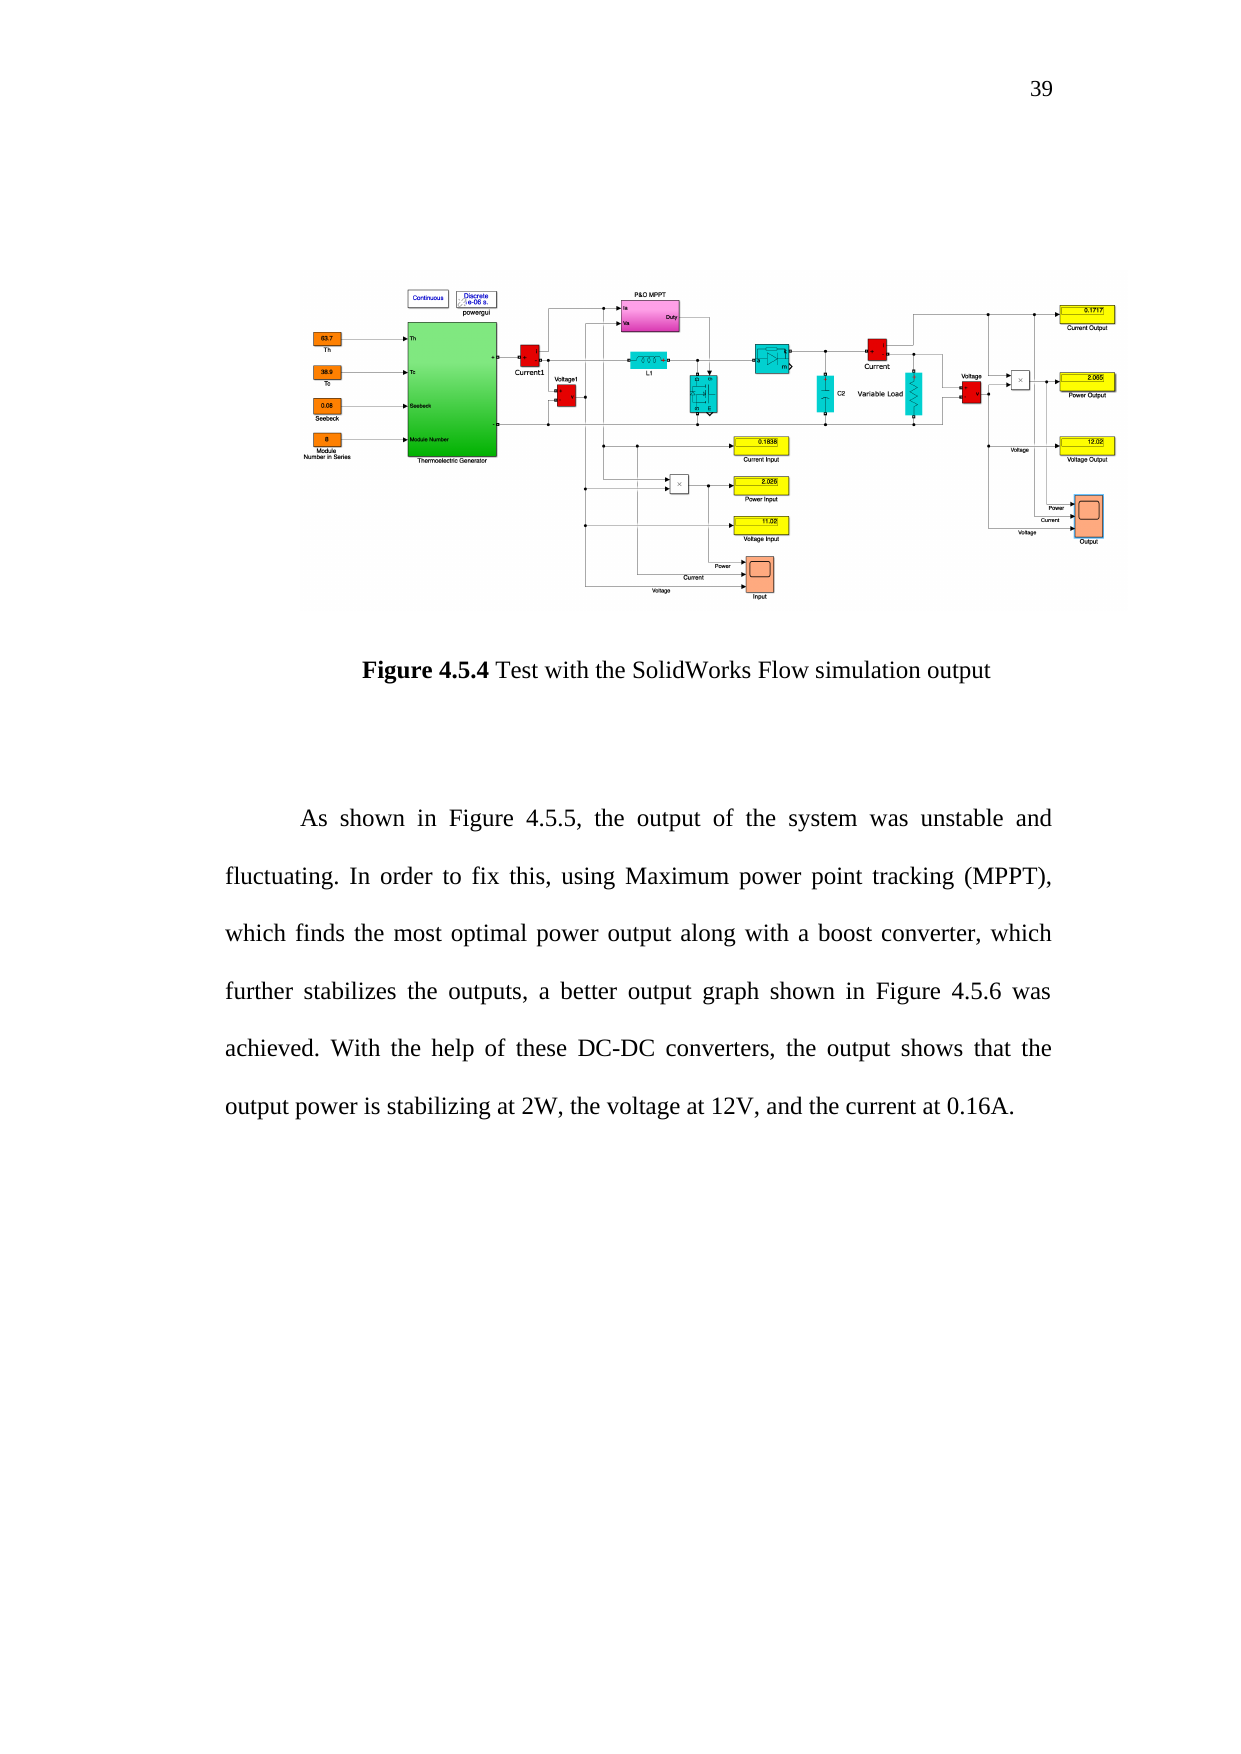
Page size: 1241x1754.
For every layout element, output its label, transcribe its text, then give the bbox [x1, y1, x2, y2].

text Figure 4.5.4 Test with the SolidWorks Flow simulation output [225, 655, 1053, 684]
picture [300, 270, 1128, 611]
text As shown in Figure 4.5.5, the output of the system was unstable and fluctuating. In order to fix this, using Maximum power point tracking (MPPT), which finds the most optimal power output along with a boost converter, which further stabilizes the outputs, a better output graph shown in Figure 4.5.6 was achieved. With the help of these DC-DC converters, the output shows that the output power is stabilizing at 2W, the voltage at 12V, and the current at 0.16A. [225, 803, 1053, 1120]
